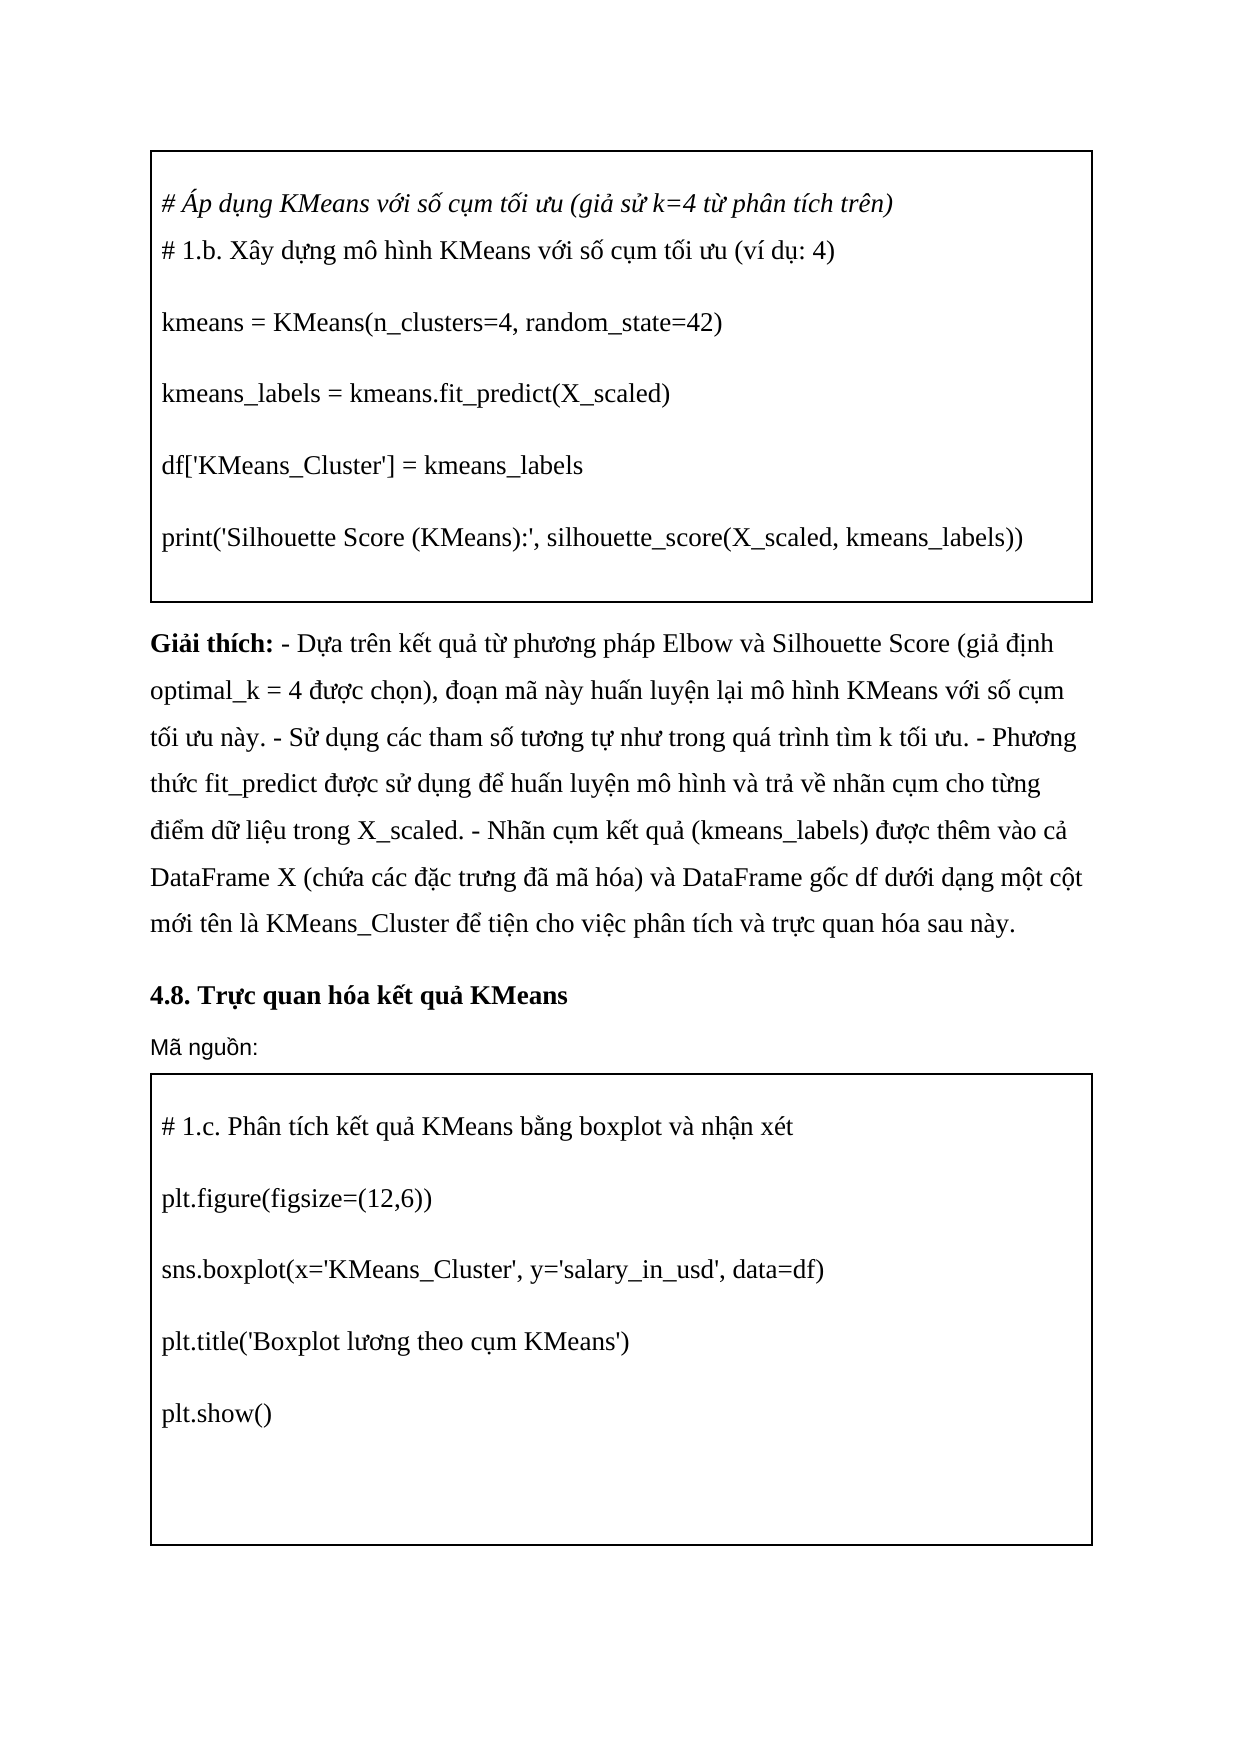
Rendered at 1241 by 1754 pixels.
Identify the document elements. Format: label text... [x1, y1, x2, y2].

subtitle 4.8. Trực quan hóa kết quả KMeans [150, 979, 1090, 1010]
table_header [152, 1075, 1091, 1543]
table_header # Áp dụng KMeans với số cụm tối ưu (giả sử k=4 từ phân tích trên) # 1.b. Xây dựng mô hình KMeans với số cụm tối ưu (ví dụ: 4) kmeans = KMeans(n_clusters=4, random_state=42) kmeans_labels = kmeans.fit_predict(X_scaled) df['KMeans_Cluster'] = kmeans_labels print('Silhouette Score (KMeans):', silhouette_score(X_scaled, kmeans_labels)) [152, 152, 1091, 601]
text Mã nguồn: [150, 1034, 1090, 1061]
text Giải thích: - Dựa trên kết quả từ phương pháp Elbow và Silhouette Score (giả định optimal_k = 4 được chọn), đoạn mã này huấn luyện lại mô hình KMeans với số cụm tối ưu này. - Sử dụng các tham số tương tự như trong quá trình tìm k tối ưu. - Phương thức fit_predict được sử dụng để huấn luyện mô hình và trả về nhãn cụm cho từng điểm dữ liệu trong X_scaled. - Nhãn cụm kết quả (kmeans_labels) được thêm vào cả DataFrame X (chứa các đặc trưng đã mã hóa) và DataFrame gốc df dưới dạng một cột mới tên là KMeans_Cluster để tiện cho việc phân tích và trực quan hóa sau này. [150, 628, 1090, 939]
